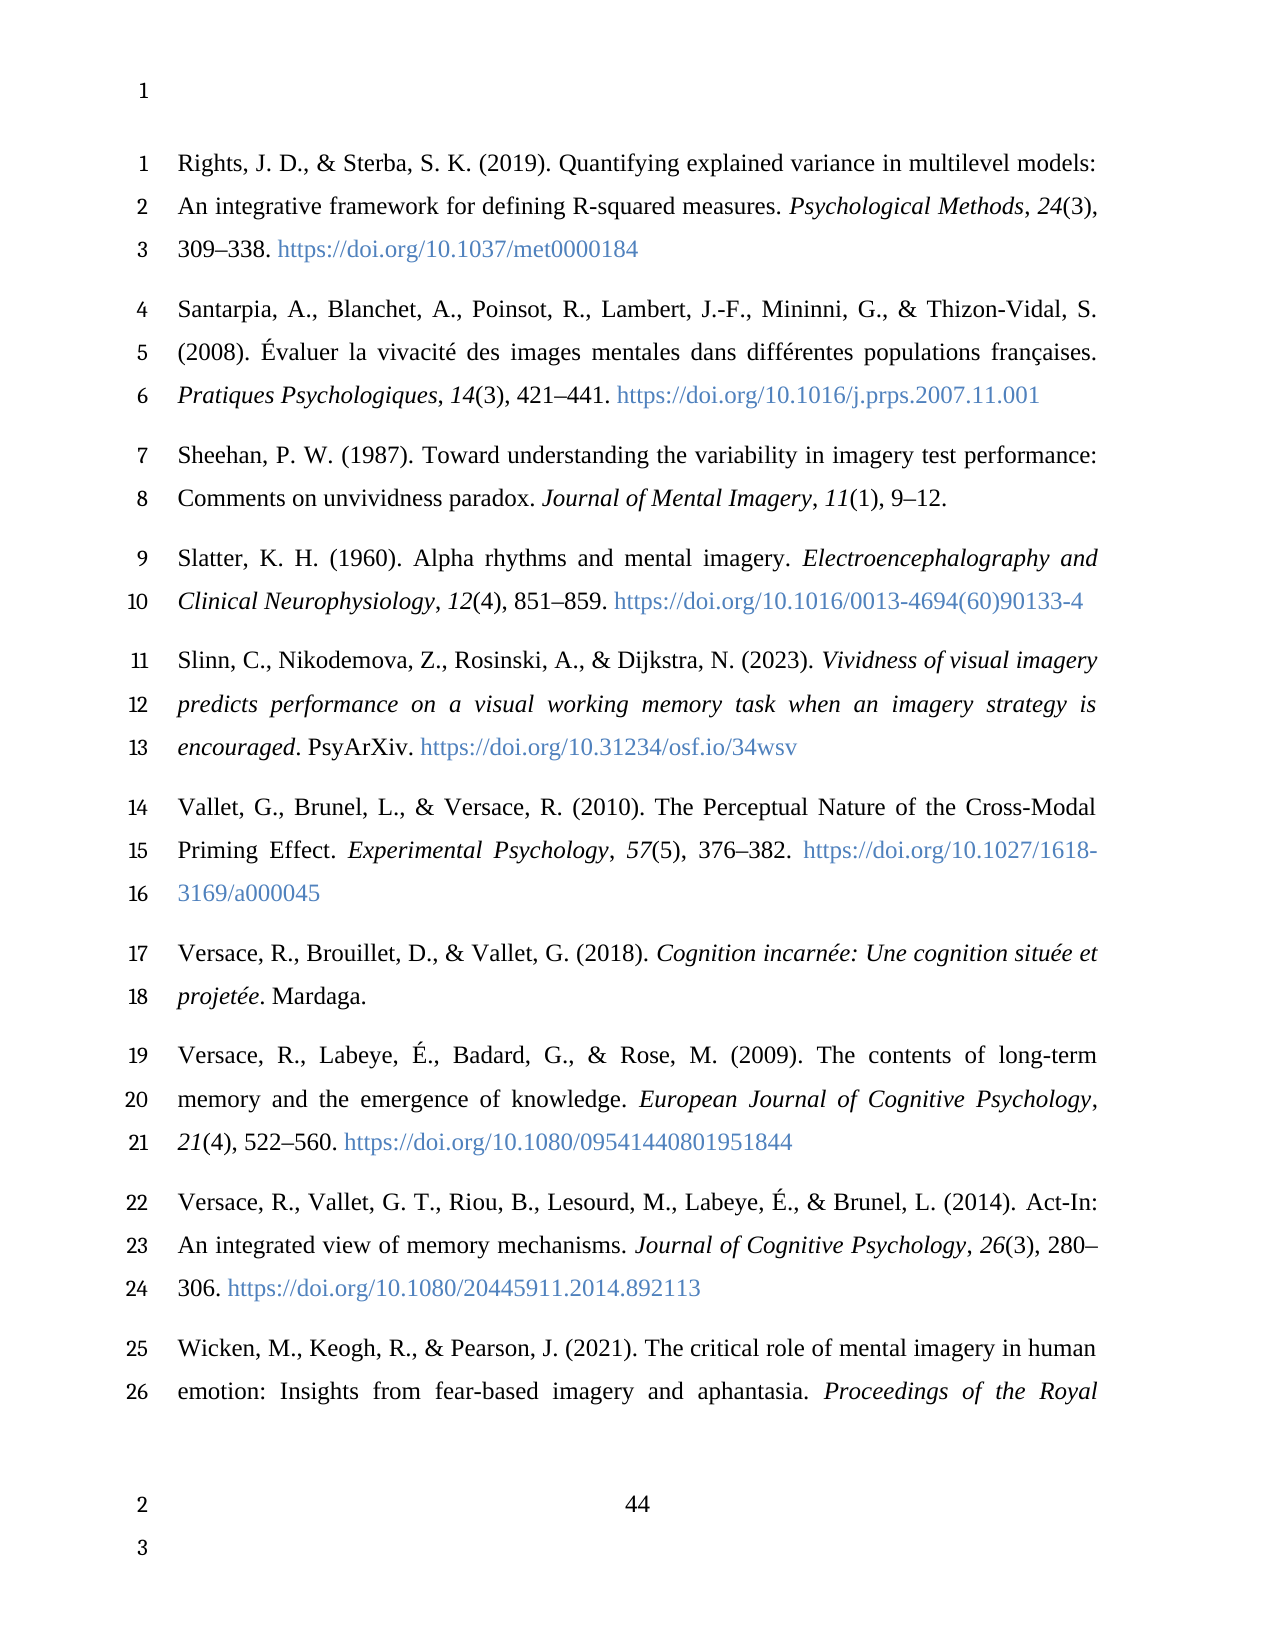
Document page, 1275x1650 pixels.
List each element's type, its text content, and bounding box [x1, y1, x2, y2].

text Versace, R., Labeye, É., Badard, G., & Rose, M. (2009). The contents of long-term memory and the emergence of knowledge. European Journal of Cognitive Psychology, 21(4), 522–560. https://doi.org/10.1080/09541440801951844 [177, 1041, 1098, 1156]
text Versace, R., Vallet, G. T., Riou, B., Lesourd, M., Labeye, É., & Brunel, L. (2014). Act-In: An integrated view of memory mechanisms. Journal of Cognitive Psychology, 26(3), 280–306. https://doi.org/10.1080/20445911.2014.892113 [177, 1187, 1098, 1302]
text Santarpia, A., Blanchet, A., Poinsot, R., Lambert, J.-F., Mininni, G., & Thizon-Vidal, S. (2008). Évaluer la vivacité des images mentales dans différentes populations françaises. Pratiques Psychologiques, 14(3), 421–441. https://doi.org/10.1016/j.prps.2007.11.001 [177, 294, 1098, 409]
text Rights, J. D., & Sterba, S. K. (2019). Quantifying explained variance in multilevel models: An integrative framework for defining R-squared measures. Psychological Methods, 24(3), 309–338. https://doi.org/10.1037/met0000184 [177, 148, 1098, 263]
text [177, 1333, 1098, 1404]
text Versace, R., Brouillet, D., & Vallet, G. (2018). Cognition incarnée: Une cognition située et projetée. Mardaga. [177, 938, 1098, 1009]
text Slatter, K. H. (1960). Alpha rhythms and mental imagery. Electroencephalography and Clinical Neurophysiology, 12(4), 851–859. https://doi.org/10.1016/0013-4694(60)90133-4 [177, 543, 1098, 614]
text Slinn, C., Nikodemova, Z., Rosinski, A., & Dijkstra, N. (2023). Vividness of visual imagery predicts performance on a visual working memory task when an imagery strategy is encouraged. PsyArXiv. https://doi.org/10.31234/osf.io/34wsv [177, 646, 1098, 761]
text Vallet, G., Brunel, L., & Versace, R. (2010). The Perceptual Nature of the Cross-Modal Priming Effect. Experimental Psychology, 57(5), 376–382. https://doi.org/10.1027/1618-3169/a000045 [177, 792, 1098, 907]
text Sheehan, P. W. (1987). Toward understanding the variability in imagery test performance: Comments on unvividness paradox. Journal of Mental Imagery, 11(1), 9–12. [177, 440, 1098, 512]
